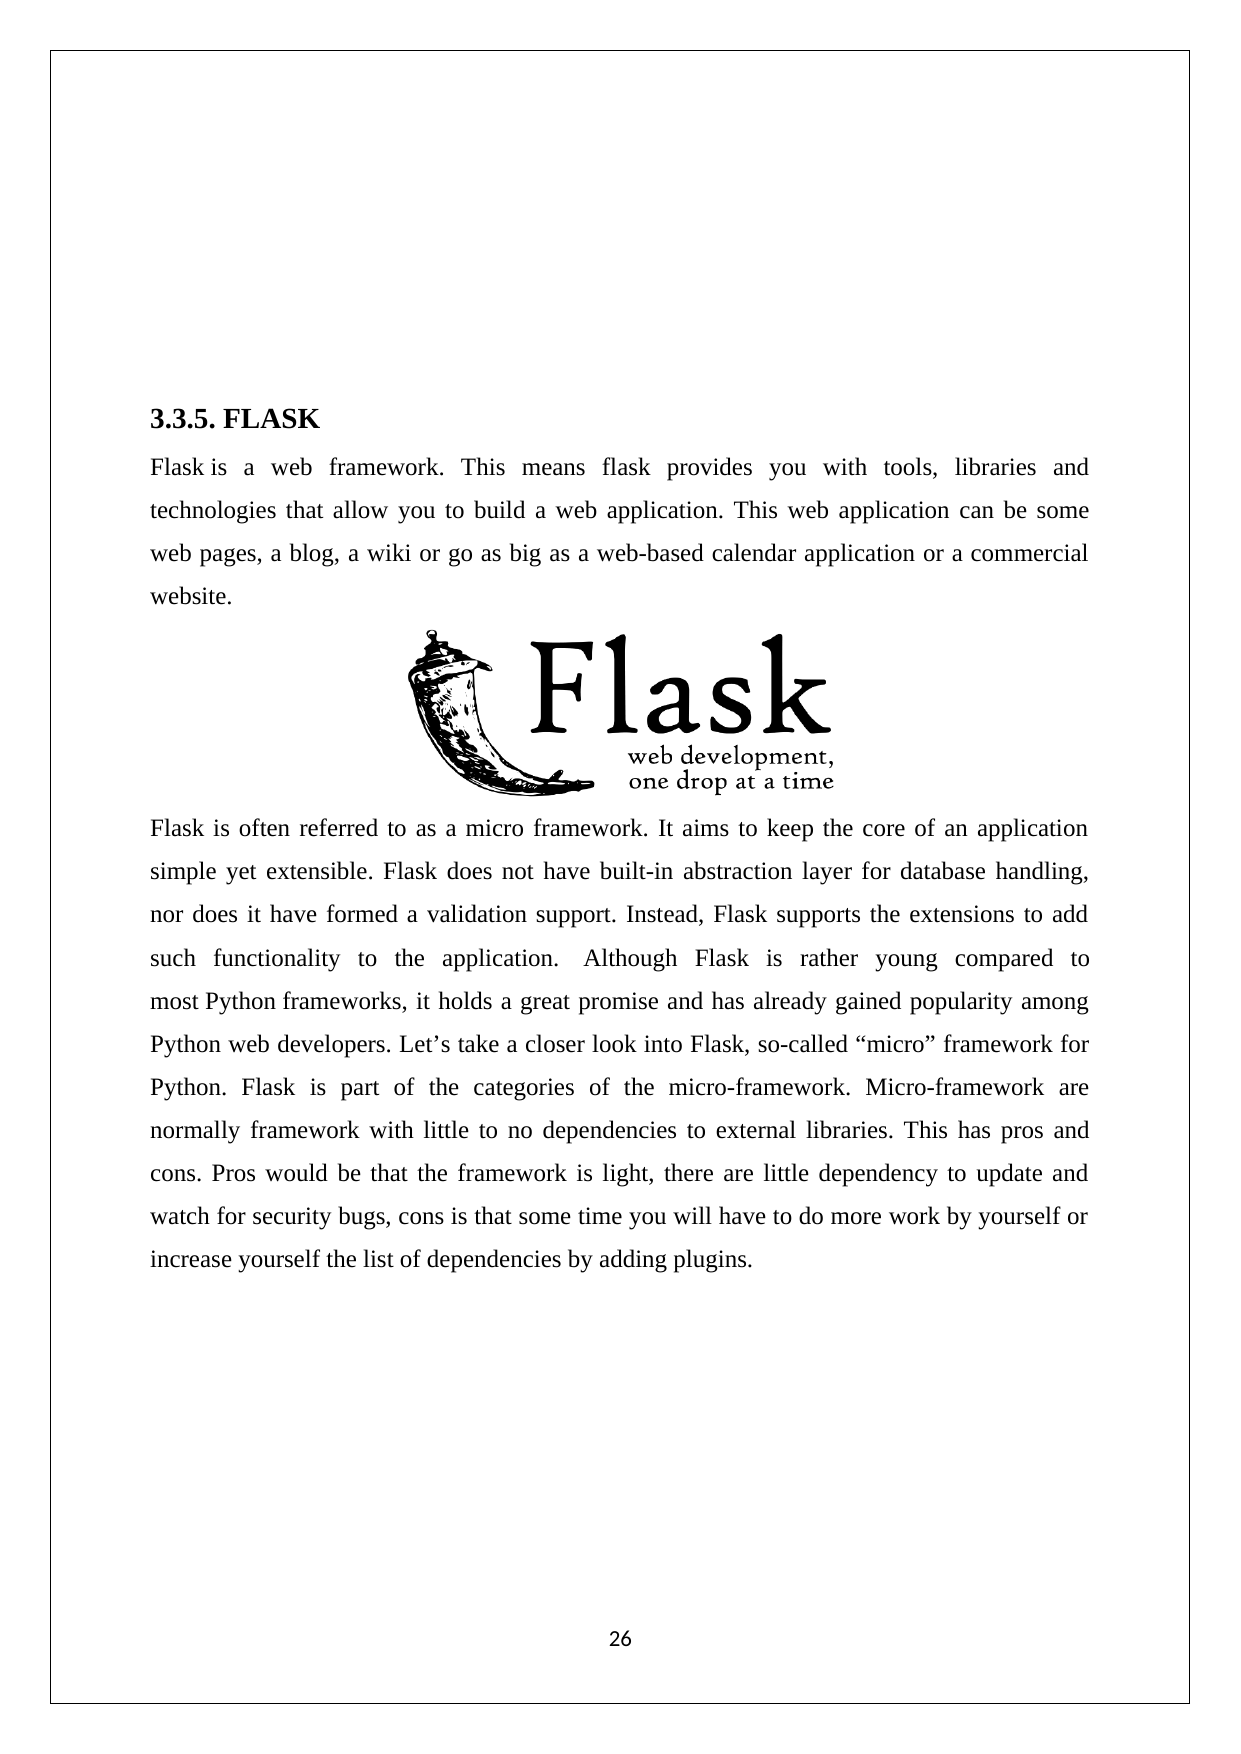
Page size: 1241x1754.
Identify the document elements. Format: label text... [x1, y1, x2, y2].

picture [396, 624, 844, 800]
text Flask is often referred to as a micro framework. It aims to keep the core of an application simple yet extensible. Flask does not have built-in abstraction layer for database handling, nor does it have formed a validation support. Instead, Flask supports the extensions to add such functionality to the application. Although Flask is rather young compared to most Python frameworks, it holds a great promise and has already gained popularity among Python web developers. Let’s take a closer look into Flask, so-called “micro” framework for Python. Flask is part of the categories of the micro-framework. Micro-framework are normally framework with little to no dependencies to external libraries. This has pros and cons. Pros would be that the framework is light, there are little dependency to update and watch for security bugs, cons is that some time you will have to do more work by yourself or increase yourself the list of dependencies by adding plugins. [150, 813, 1090, 1273]
text 3.3.5. FLASK [150, 402, 1090, 435]
text Flask is a web framework. This means flask provides you with tools, libraries and technologies that allow you to build a web application. This web application can be some web pages, a blog, a wiki or go as big as a web-based calendar application or a commercial website. [150, 452, 1090, 610]
